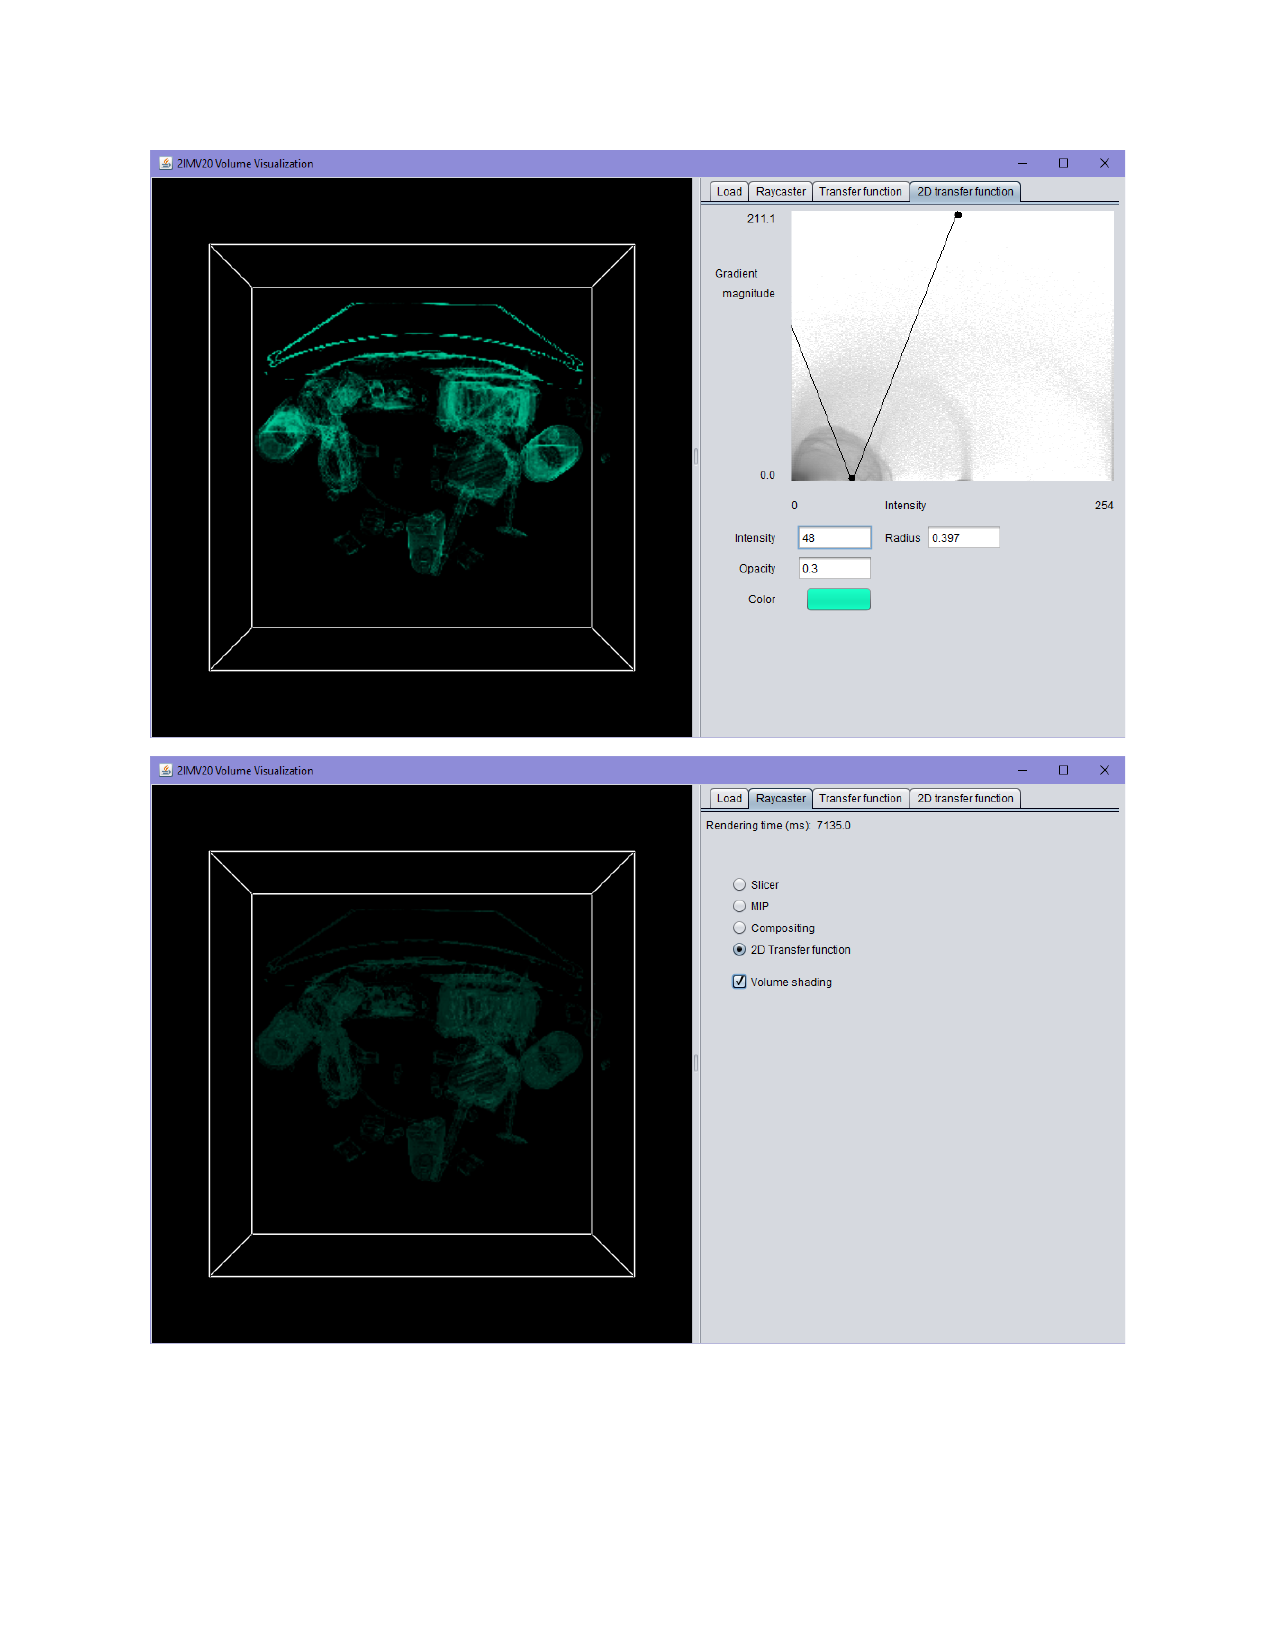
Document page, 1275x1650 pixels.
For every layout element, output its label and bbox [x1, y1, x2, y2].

picture [150, 756, 1125, 1344]
picture [150, 150, 1125, 738]
